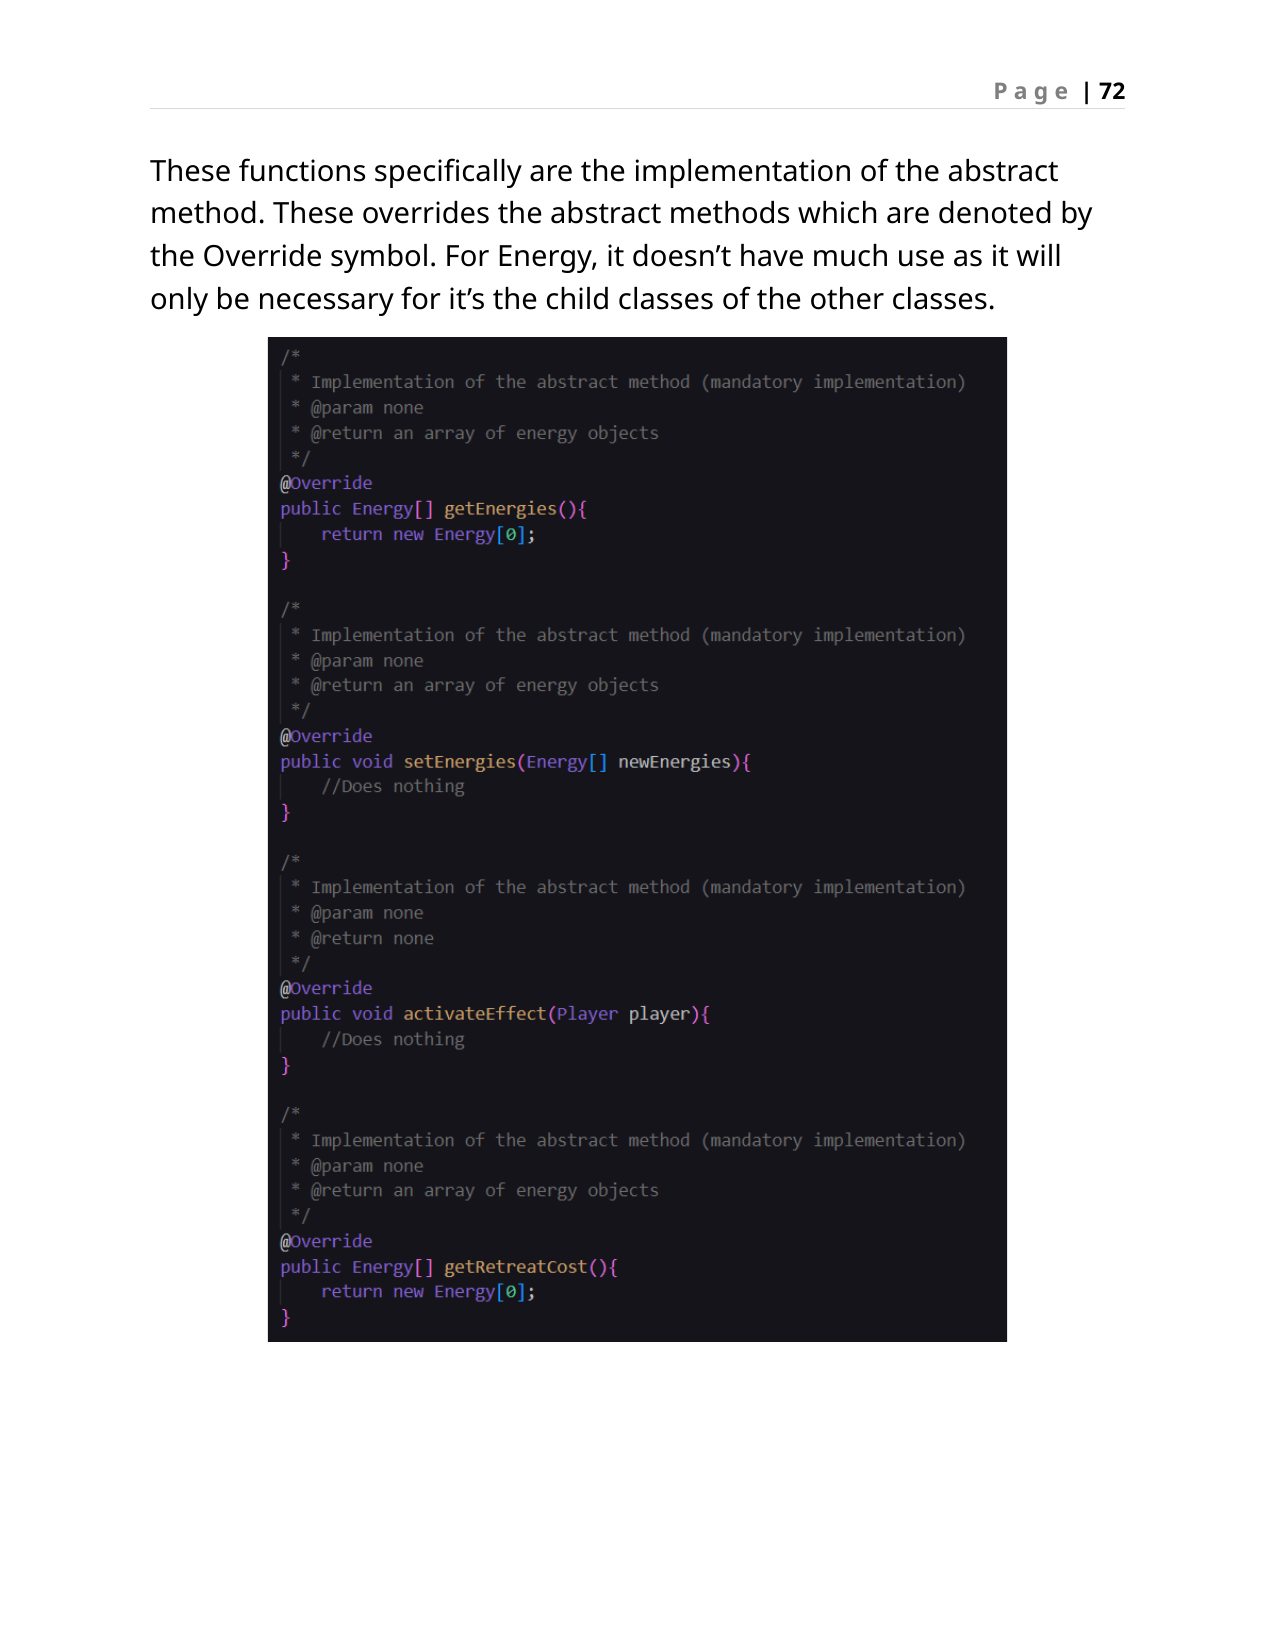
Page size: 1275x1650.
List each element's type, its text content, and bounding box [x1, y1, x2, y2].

picture [267, 337, 1008, 1342]
text These functions specifically are the implementation of the abstract method. These overrides the abstract methods which are denoted by the Override symbol. For Energy, it doesn’t have much use as it will only be necessary for it’s the child classes of the other classes. [150, 150, 1125, 318]
